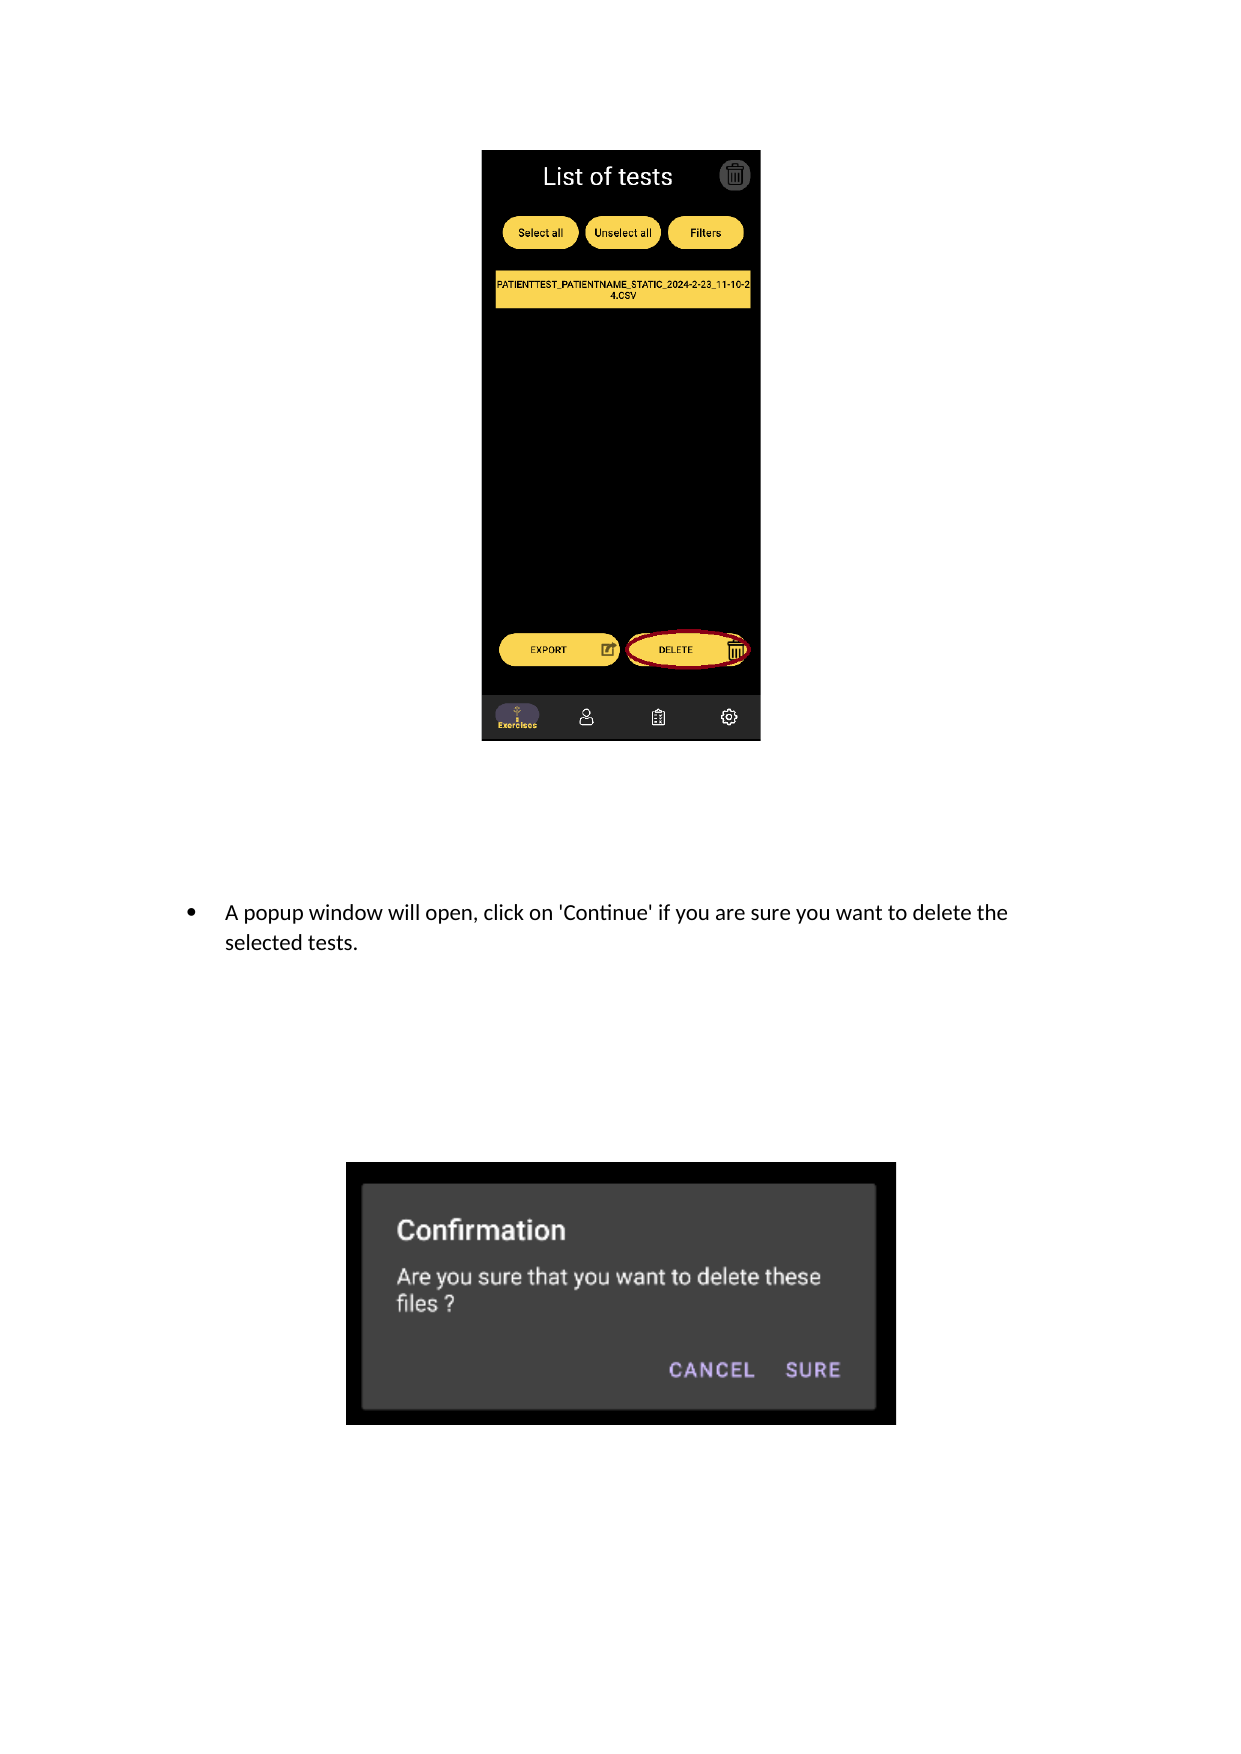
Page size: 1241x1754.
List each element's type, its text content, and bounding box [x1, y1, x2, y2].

list A popup window will open, click on 'Continue' if you are sure you want to delete the selected tests. [187, 898, 1092, 956]
